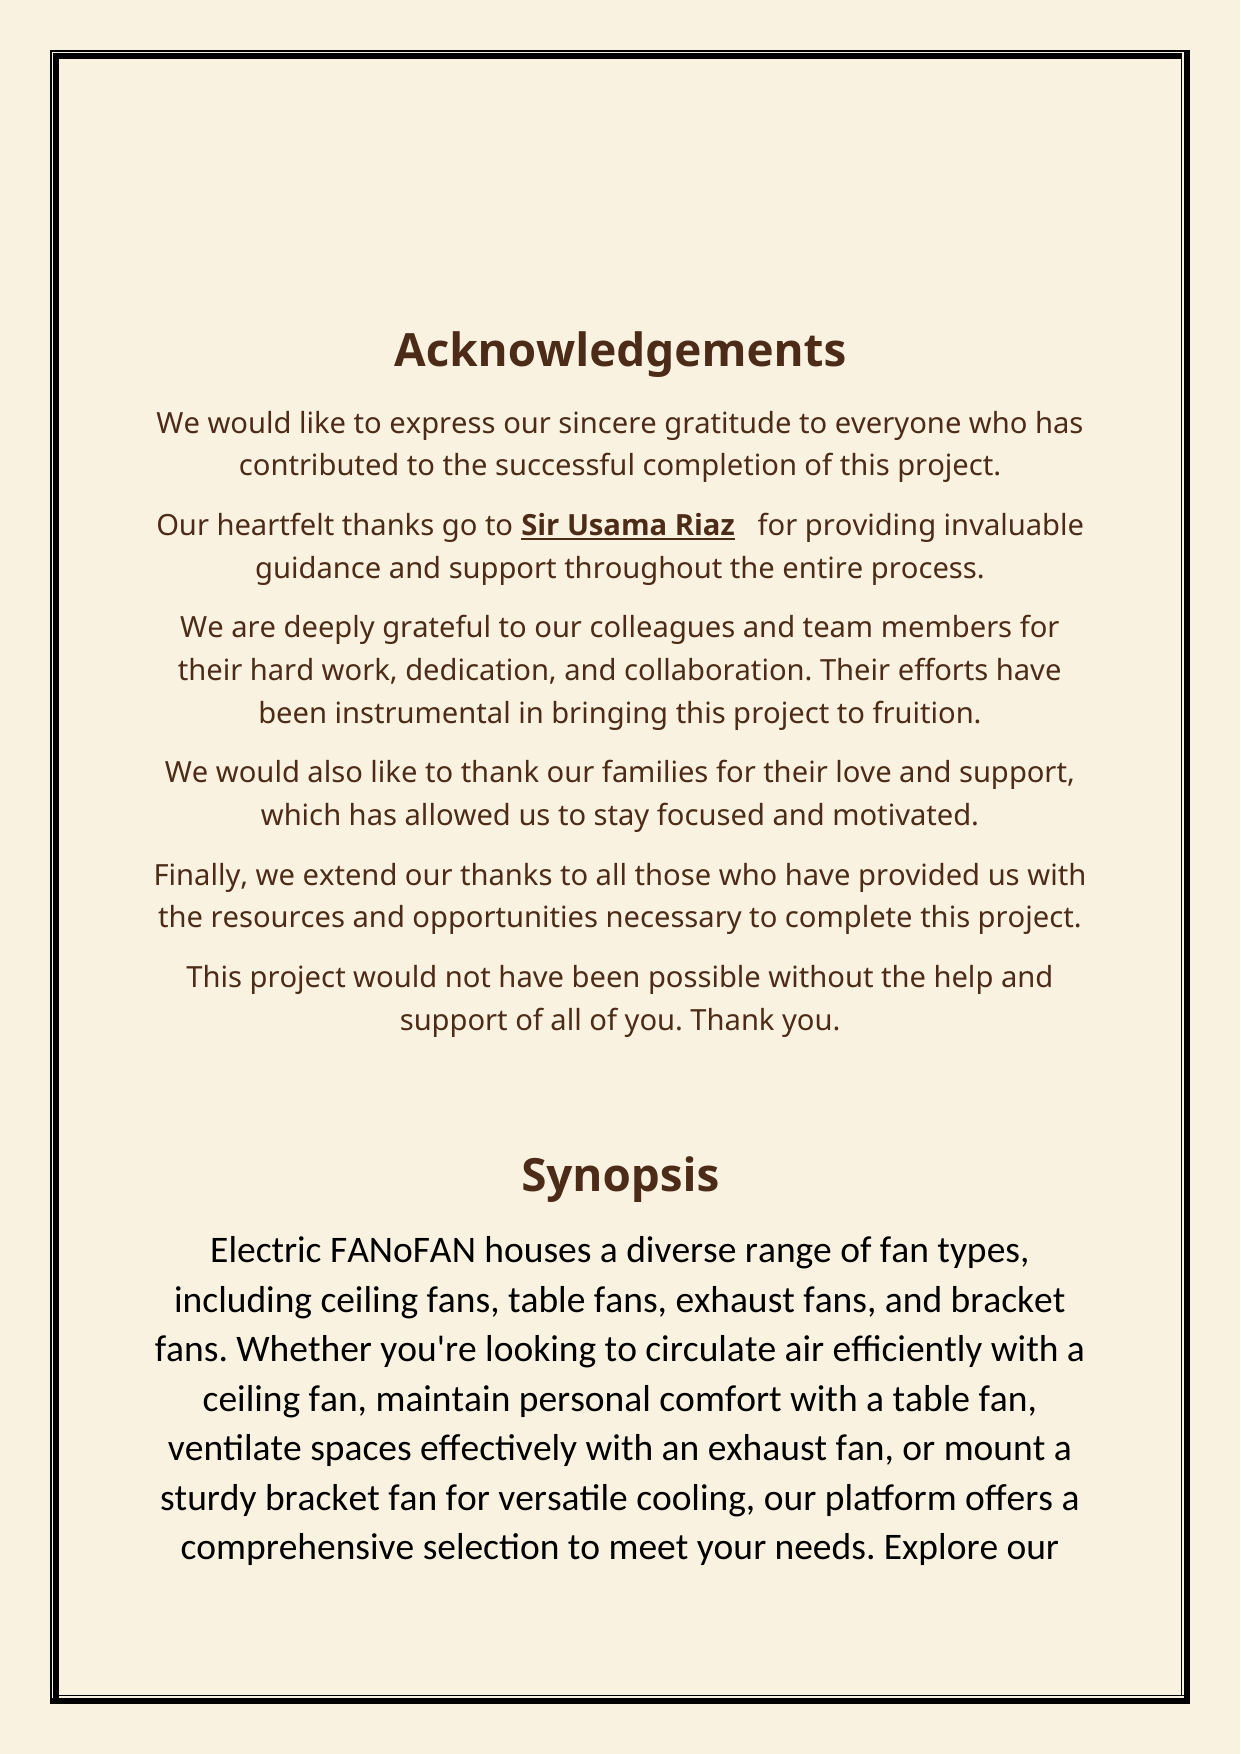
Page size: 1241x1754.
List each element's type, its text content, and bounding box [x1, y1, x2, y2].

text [150, 1226, 1090, 1569]
text Finally, we extend our thanks to all those who have provided us with the resources and opportunities necessary to complete this project. [150, 854, 1090, 936]
text Synopsis [150, 1142, 1090, 1205]
text We are deeply grateful to our colleagues and team members for their hard work, dedication, and collaboration. Their efforts have been instrumental in bringing this project to fruition. [150, 606, 1090, 732]
text We would like to express our sincere gratitude to everyone who has contributed to the successful completion of this project. [150, 402, 1090, 484]
text Our heartfelt thanks go to Sir Usama Riaz for providing invaluable guidance and support throughout the entire process. [150, 504, 1090, 587]
text This project would not have been possible without the help and support of all of you. Thank you. [150, 956, 1090, 1039]
text We would also like to thank our families for their love and support, which has allowed us to stay focused and motivated. [150, 752, 1090, 834]
text Acknowledgements [150, 318, 1090, 380]
